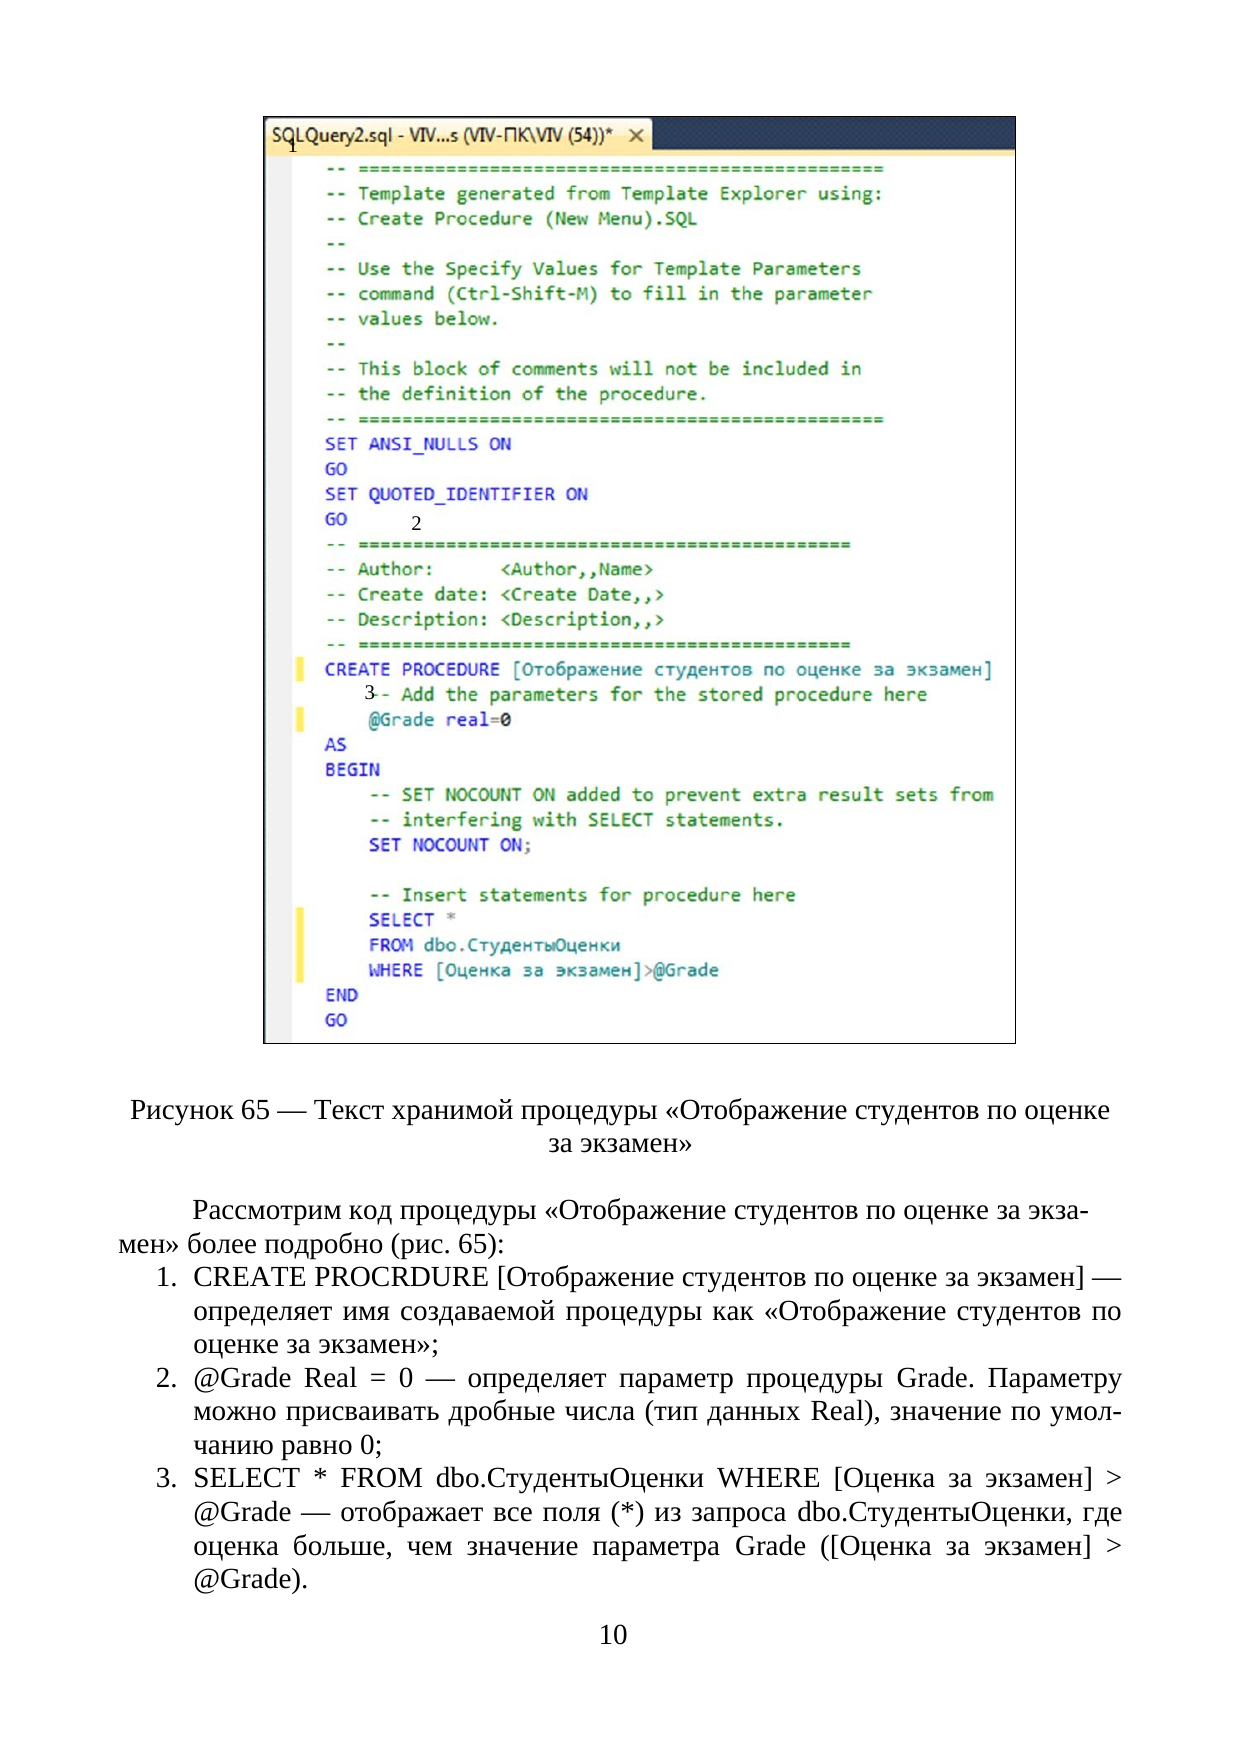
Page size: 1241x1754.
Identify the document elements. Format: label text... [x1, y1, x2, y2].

text Рисунок 65 — Текст хранимой процедуры «Отображение студентов по оценке [130, 1097, 1184, 1125]
text Рассмотрим код процедуры «Отображение студентов по оценке за экза- мен» более подробно (рис. 65): [118, 1192, 1108, 1259]
picture [264, 117, 1015, 1043]
list CREATE PROCRDURE [Отображение студентов по оценке за экзамен] — определяет имя создаваемой процедуры как «Отображение студентов по оценке за экзамен»; [156, 1259, 1122, 1360]
list @Grade Real = 0 — определяет параметр процедуры Grade. Параметру можно присваивать дробные числа (тип данных Real), значение по умол- чанию равно 0; [156, 1360, 1122, 1461]
list SELECT * FROM dbo.СтудентыОценки WHERE [Оценка за экзамен] > @Grade — отображает все поля (*) из запроса dbo.СтудентыОценки, где оценка больше, чем значение параметра Grade ([Оценка за экзамен] > @Grade). [156, 1461, 1123, 1595]
text за экзамен» [127, 1125, 1113, 1159]
